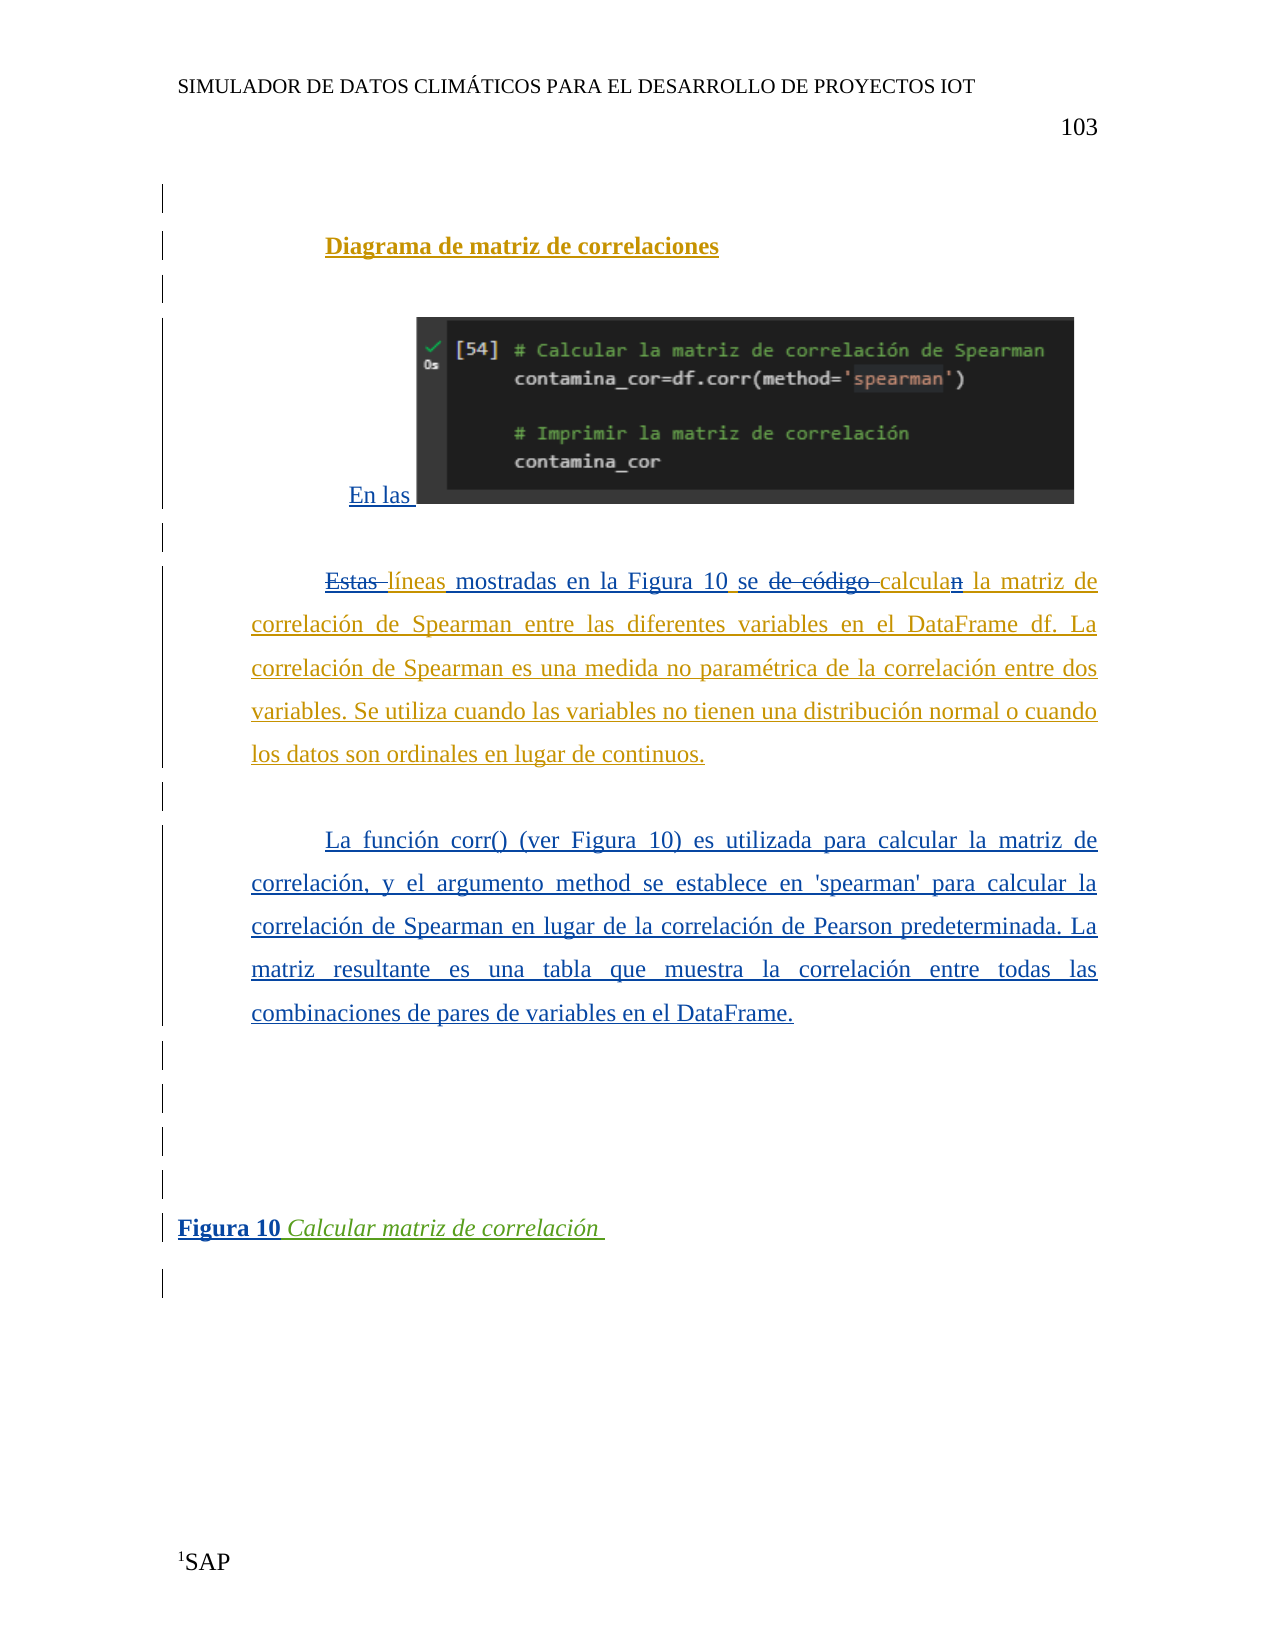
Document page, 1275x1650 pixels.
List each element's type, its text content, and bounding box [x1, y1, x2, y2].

picture [416, 317, 1075, 504]
text 9 [177, 1213, 1098, 1242]
